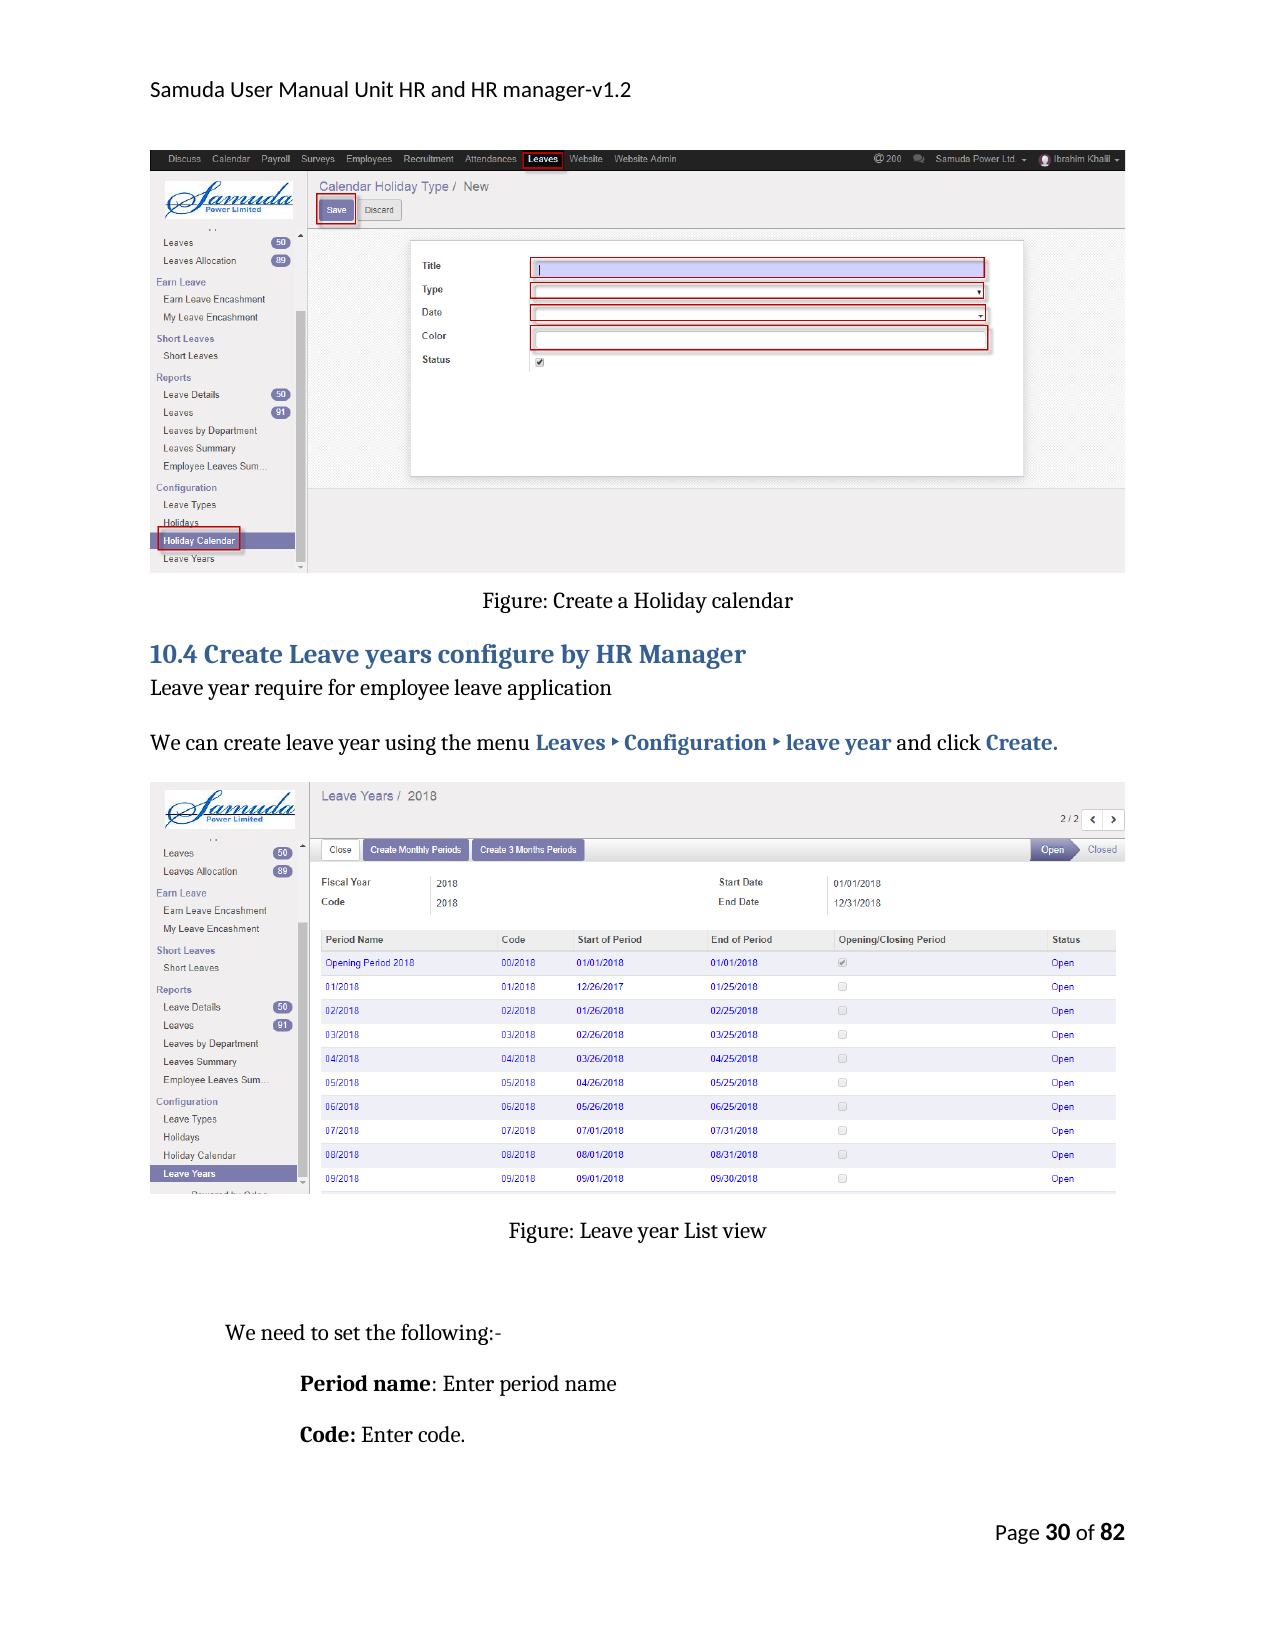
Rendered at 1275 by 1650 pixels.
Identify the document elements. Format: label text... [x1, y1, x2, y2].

text We can create leave year using the menu Leaves ‣ Configuration ‣ leave year and click Create. [781, 726, 1125, 757]
text Code: Enter code. [187, 1422, 1125, 1449]
text Figure: Leave year List view [150, 1218, 1125, 1244]
subtitle 10.4 Create Leave years configure by HR Manager [150, 639, 1125, 670]
text Figure: Create a Holiday calendar [150, 588, 1125, 614]
text We need to set the following:- [150, 1320, 1125, 1347]
text Period name: Enter period name [187, 1371, 1125, 1398]
text Leave year require for employee leave application [150, 675, 1125, 701]
picture [150, 150, 1125, 573]
picture [150, 782, 1125, 1194]
text We can create leave year using the menu Leaves ‣ Configuration ‣ leave year and click Create. [150, 726, 611, 757]
